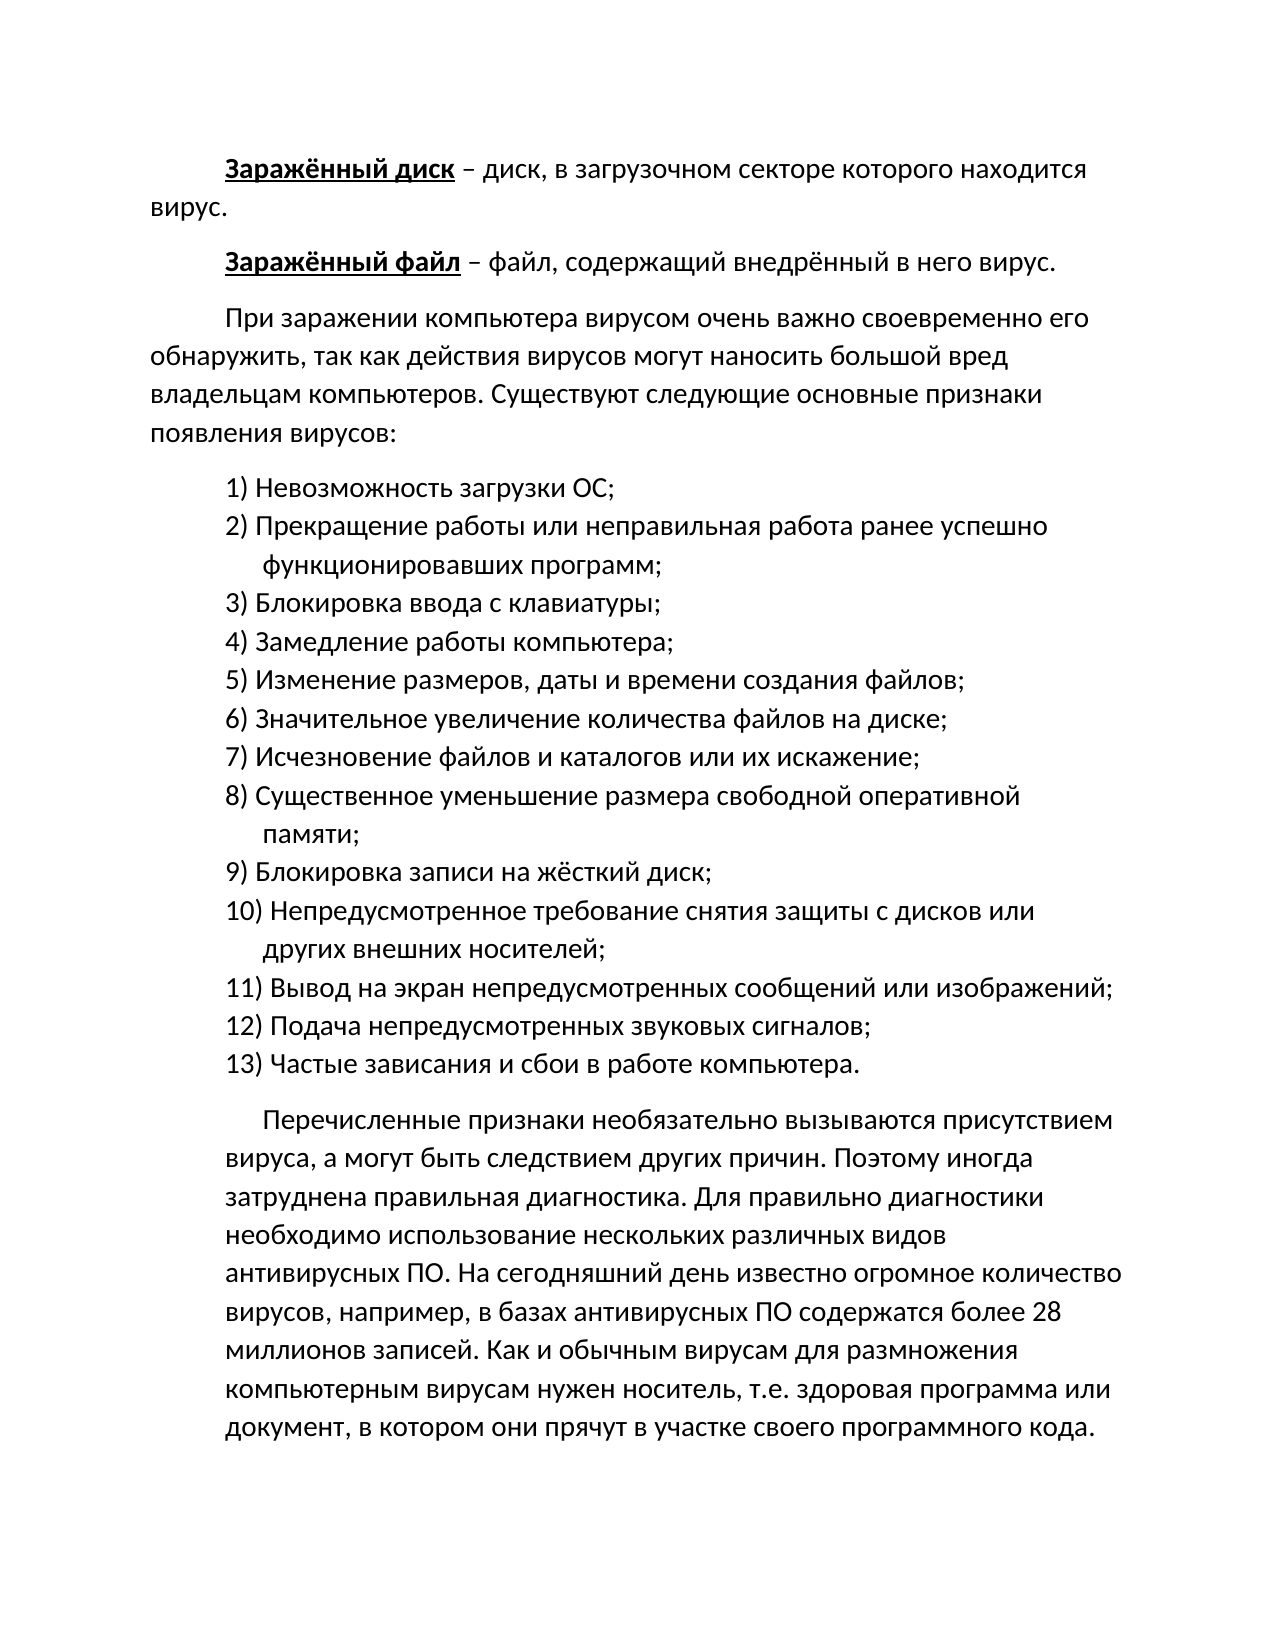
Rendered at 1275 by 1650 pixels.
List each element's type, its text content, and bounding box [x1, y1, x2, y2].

list Прекращение работы или неправильная работа ранее успешно функционировавших программ; [225, 507, 1125, 582]
list Существенное уменьшение размера свободной оперативной памяти; [225, 777, 1125, 851]
text Заражённый файл – файл, содержащий внедрённый в него вирус. [150, 243, 1125, 279]
list Вывод на экран непредусмотренных сообщений или изображений; [225, 969, 1125, 1004]
list Замедление работы компьютера; [225, 623, 1125, 658]
list Блокировка записи на жёсткий диск; [225, 853, 1125, 889]
list Невозможность загрузки ОС; [225, 469, 1125, 505]
list Непредусмотренное требование снятия защиты с дисков или других внешних носителей; [225, 892, 1125, 966]
list Блокировка ввода с клавиатуры; [225, 584, 1125, 620]
list Значительное увеличение количества файлов на диске; [225, 700, 1125, 735]
text При заражении компьютера вирусом очень важно своевременно его обнаружить, так как действия вирусов могут наносить большой вред владельцам компьютеров. Существуют следующие основные признаки появления вирусов: [150, 299, 1125, 449]
text Перечисленные признаки необязательно вызываются присутствием вируса, а могут быть следствием других причин. Поэтому иногда затруднена правильная диагностика. Для правильно диагностики необходимо использование нескольких различных видов антивирусных ПО. На сегодняшний день известно огромное количество вирусов, например, в базах антивирусных ПО содержатся более 28 миллионов записей. Как и обычным вирусам для размножения компьютерным вирусам нужен носитель, т.е. здоровая программа или документ, в котором они прячут в участке своего программного кода. [225, 1101, 1125, 1444]
list Частые зависания и сбои в работе компьютера. [225, 1046, 1125, 1081]
list Изменение размеров, даты и времени создания файлов; [225, 661, 1125, 697]
list Исчезновение файлов и каталогов или их искажение; [225, 738, 1125, 774]
list Подача непредусмотренных звуковых сигналов; [225, 1007, 1125, 1043]
text Заражённый диск – диск, в загрузочном секторе которого находится вирус. [150, 150, 1125, 224]
